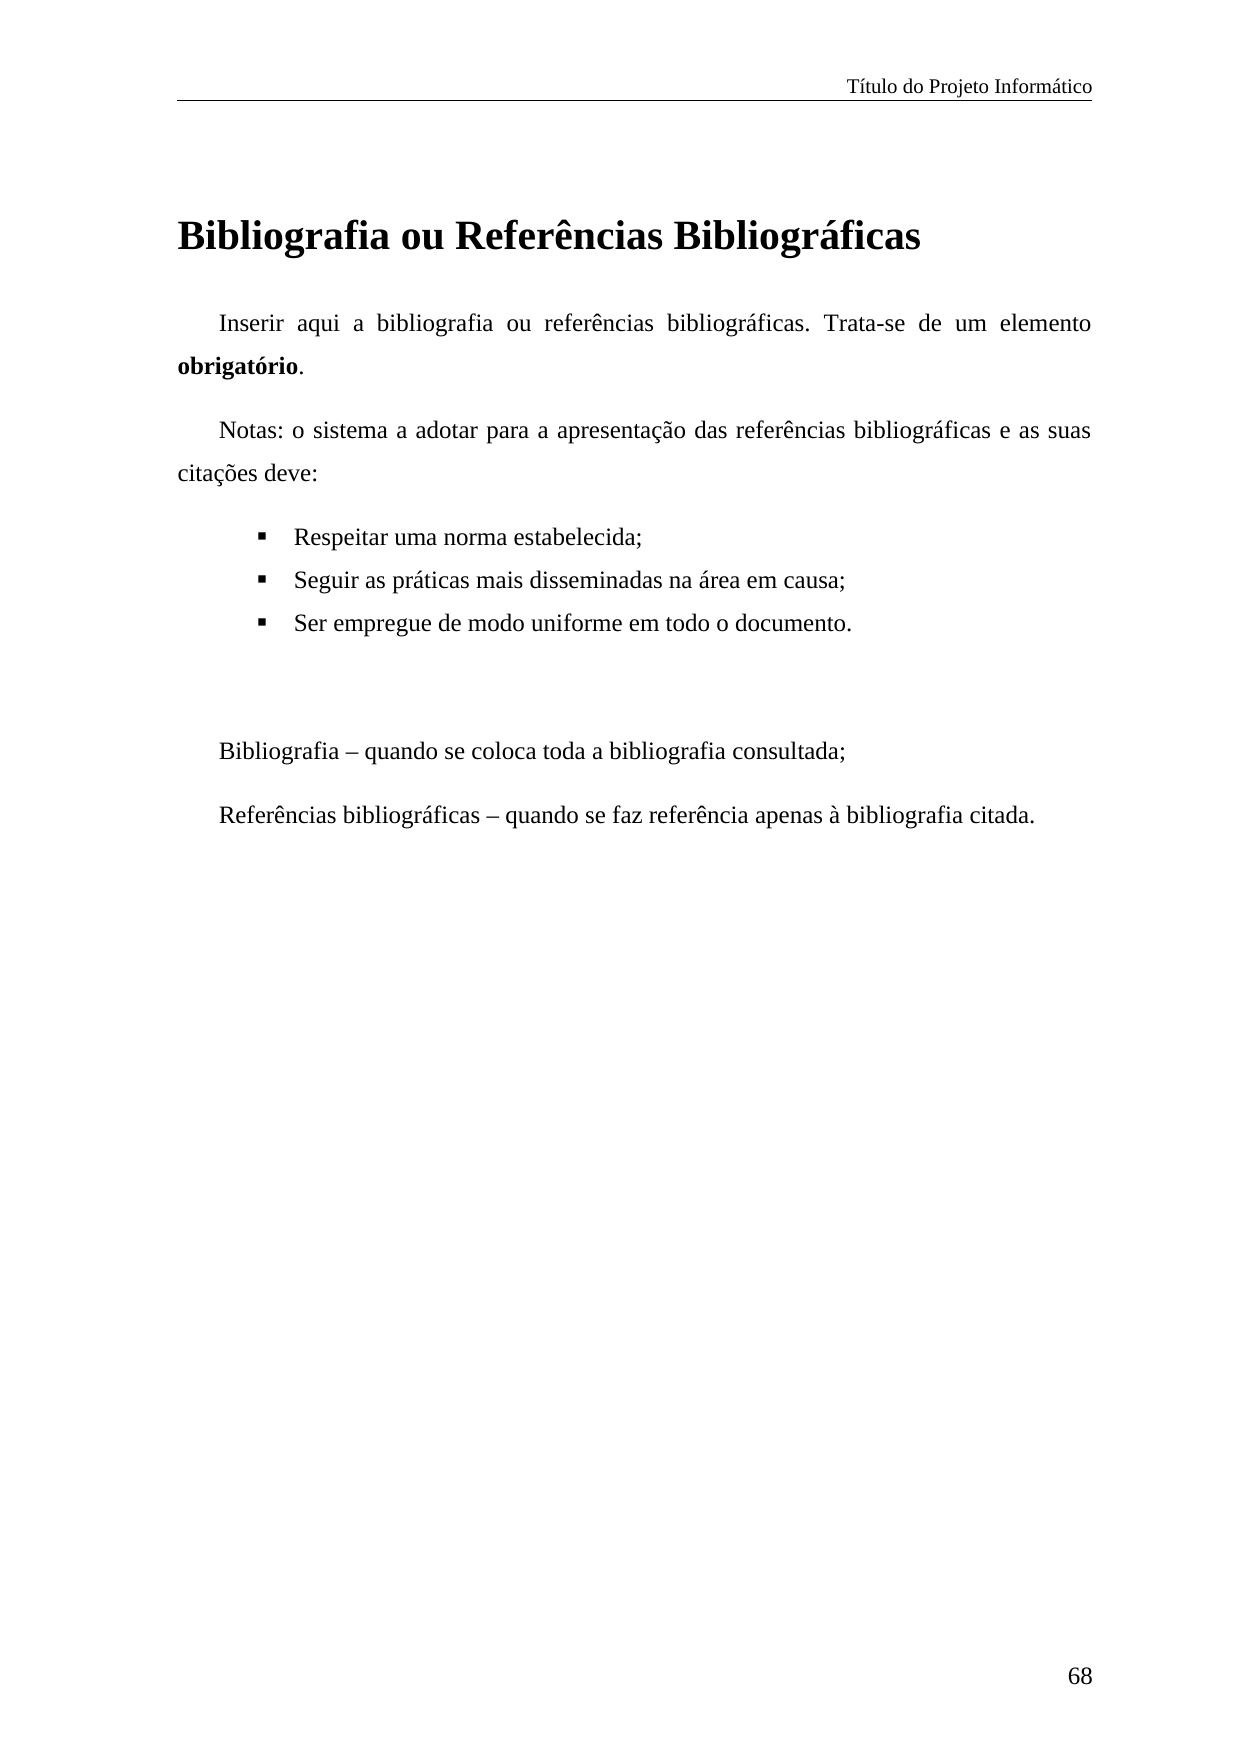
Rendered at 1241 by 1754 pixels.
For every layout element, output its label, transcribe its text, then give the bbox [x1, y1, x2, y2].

list Seguir as práticas mais disseminadas na área em causa; [256, 565, 1092, 594]
subtitle Bibliografia ou Referências Bibliográficas [177, 210, 1092, 258]
list Respeitar uma norma estabelecida; [256, 522, 1092, 551]
text Inserir aqui a bibliografia ou referências bibliográficas. Trata-se de um elemento obrigatório. [177, 308, 1092, 380]
list Ser empregue de modo uniforme em todo o documento. [256, 608, 1092, 637]
text Notas: o sistema a adotar para a apresentação das referências bibliográficas e as suas citações deve: [177, 415, 1092, 487]
text Bibliografia – quando se coloca toda a bibliografia consultada; [177, 736, 1092, 765]
text Referências bibliográficas – quando se faz referência apenas à bibliografia citada. [177, 800, 1092, 829]
